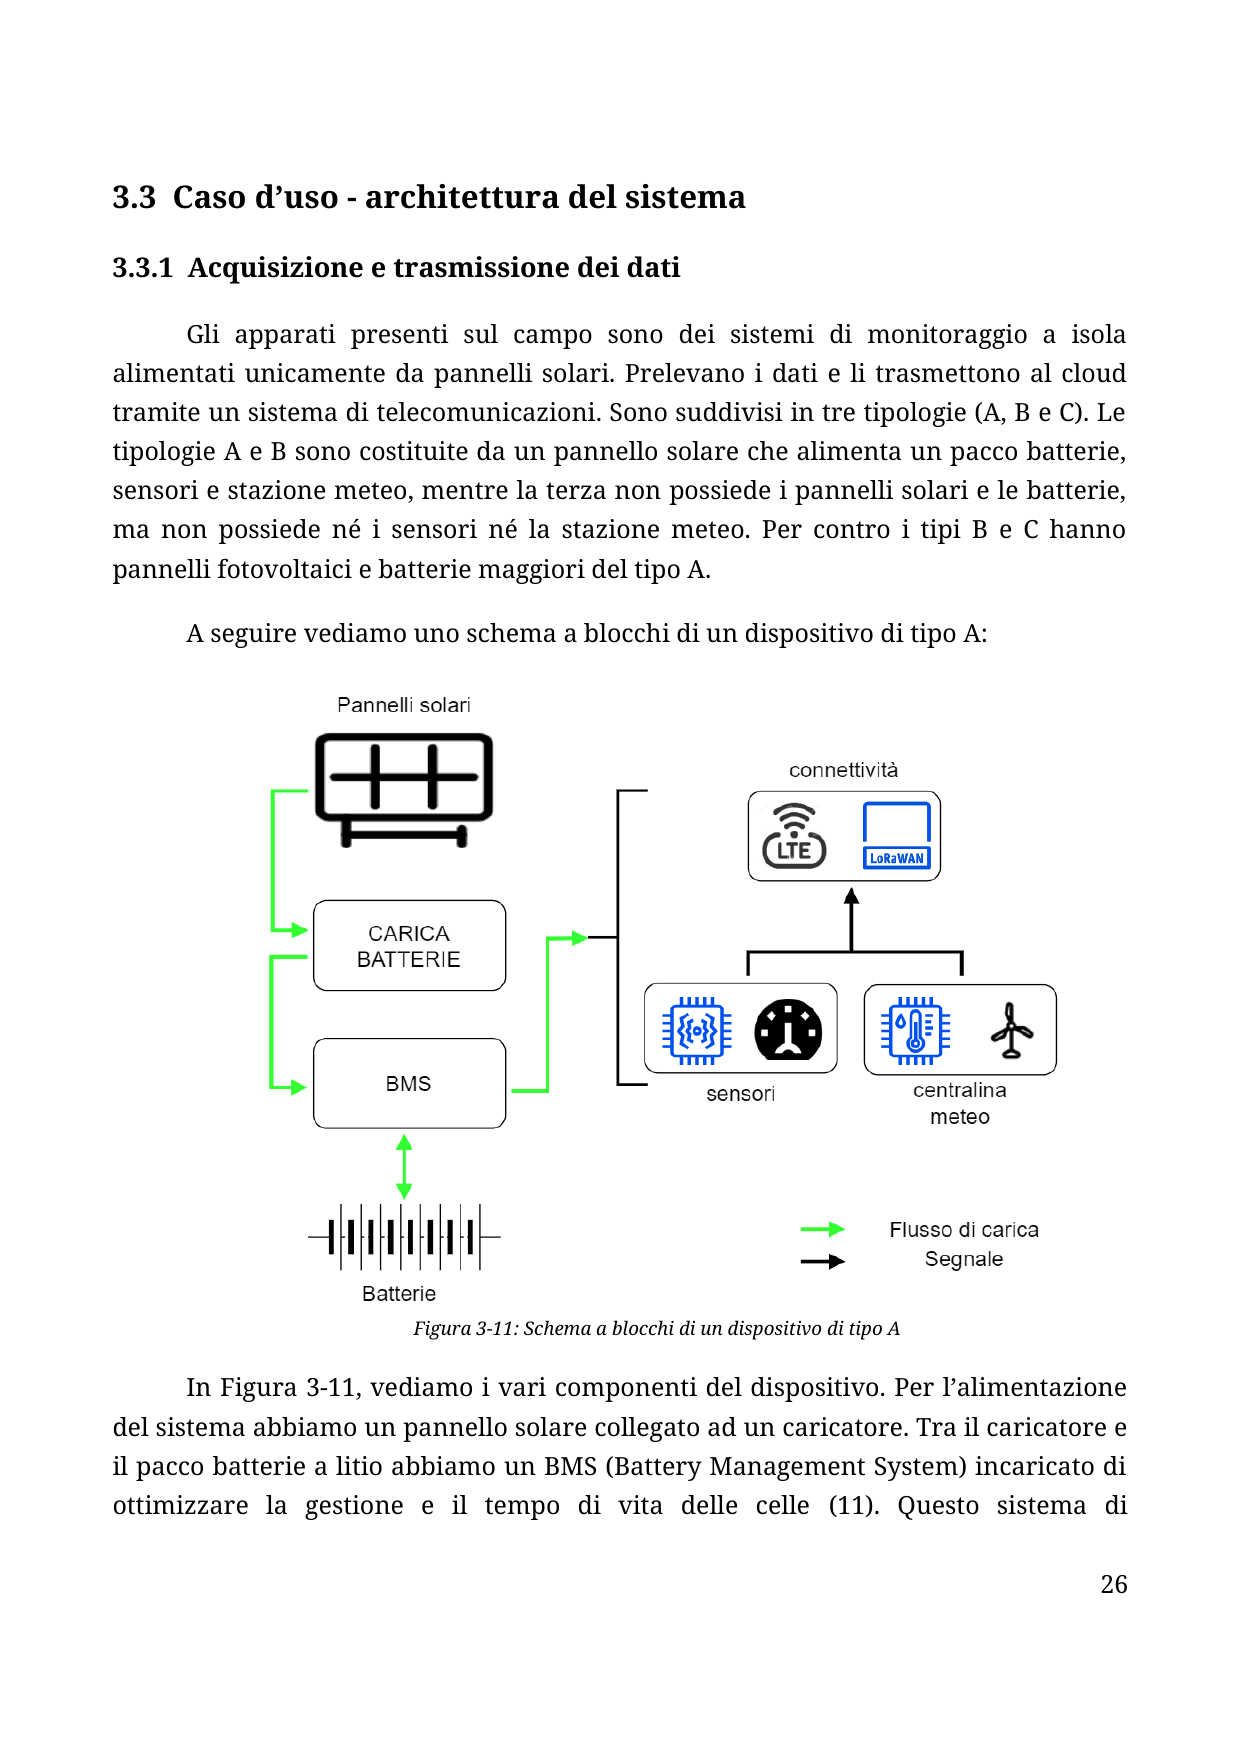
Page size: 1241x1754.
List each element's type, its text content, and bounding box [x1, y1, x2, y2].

picture [243, 679, 1071, 1312]
text Gli apparati presenti sul campo sono dei sistemi di monitoraggio a isola alimentati unicamente da pannelli solari. Prelevano i dati e li trasmettono al cloud tramite un sistema di telecomunicazioni. Sono suddivisi in tre tipologie (A, B e C). Le tipologie A e B sono costituite da un pannello solare che alimenta un pacco batterie, sensori e stazione meteo, mentre la terza non possiede i pannelli solari e le batterie, ma non possiede né i sensori né la stazione meteo. Per contro i tipi B e C hanno pannelli fotovoltaici e batterie maggiori del tipo A. [112, 316, 1128, 585]
subtitle Acquisizione e trasmissione dei dati [112, 249, 1128, 286]
subtitle Caso d’uso - architettura del sistema [112, 175, 1128, 218]
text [112, 1370, 1128, 1522]
text A seguire vediamo uno schema a blocchi di un dispositivo di tipo A: [112, 616, 1128, 649]
